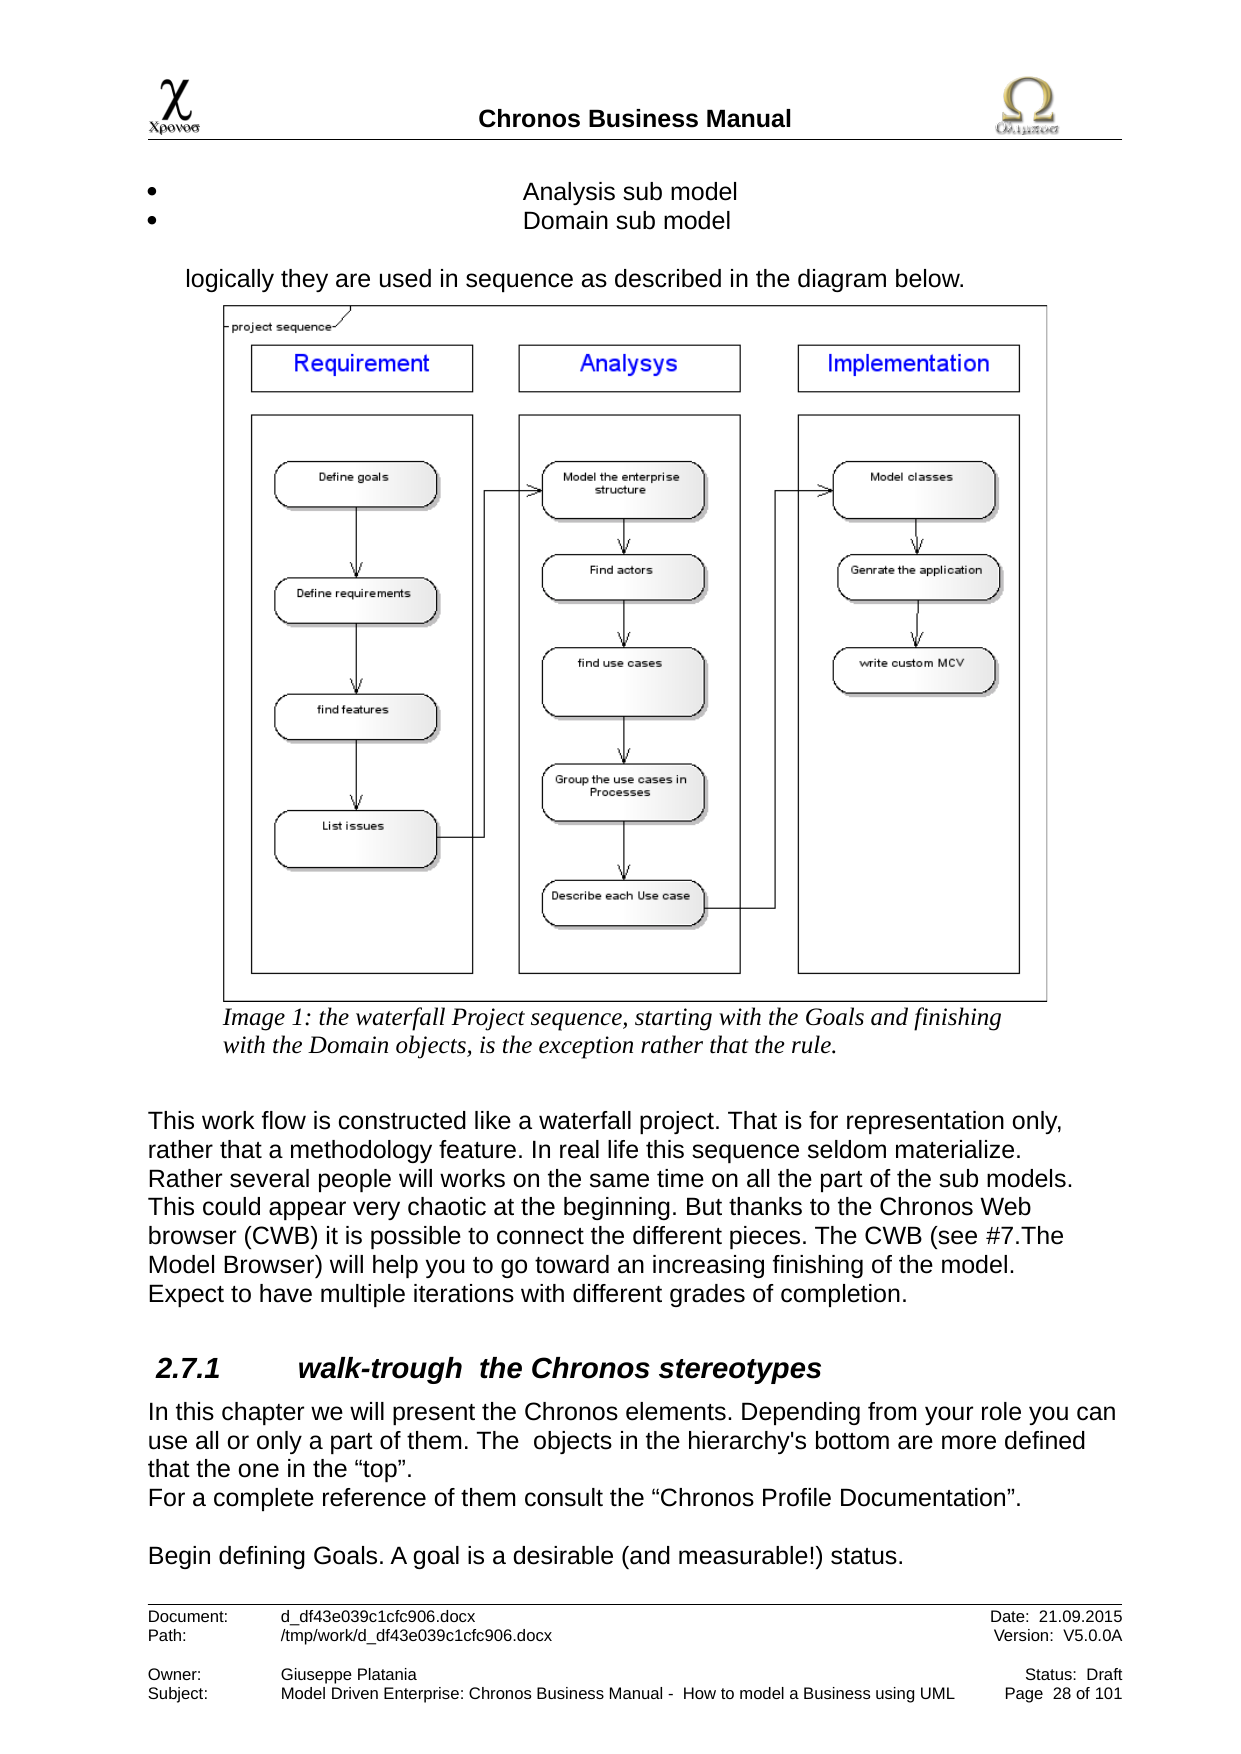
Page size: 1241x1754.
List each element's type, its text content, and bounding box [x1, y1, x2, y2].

text For a complete reference of them consult the “Chronos Profile Documentation”. [148, 1483, 1122, 1512]
text In this chapter we will present the Chronos elements. Depending from your role you can use all or only a part of them. The objects in the hierarchy's bottom are more defined that the one in the “top”. [148, 1397, 1122, 1483]
list Analysis sub model [148, 177, 1122, 206]
text Rather several people will works on the same time on all the part of the sub models. This could appear very chaotic at the beginning. But thanks to the Chronos Web browser (CWB) it is possible to connect the different pieces. The CWB (see #7.The Model Browser) will help you to go toward an increasing finishing of the model. [148, 1163, 1122, 1278]
text logically they are used in sequence as described in the diagram below. [185, 264, 1122, 292]
text Expect to have multiple iterations with different grades of completion. [148, 1278, 1122, 1307]
picture [147, 75, 201, 135]
picture [222, 305, 1048, 1002]
picture [992, 75, 1061, 135]
list Domain sub model [148, 206, 1122, 235]
text This work flow is constructed like a waterfall project. That is for representation only, rather that a methodology feature. In real life this sequence seldom materialize. [148, 1106, 1122, 1163]
text Begin defining Goals. A goal is a desirable (and measurable!) status. [148, 1541, 1122, 1569]
subtitle walk-trough the Chronos stereotypes [148, 1352, 1122, 1385]
